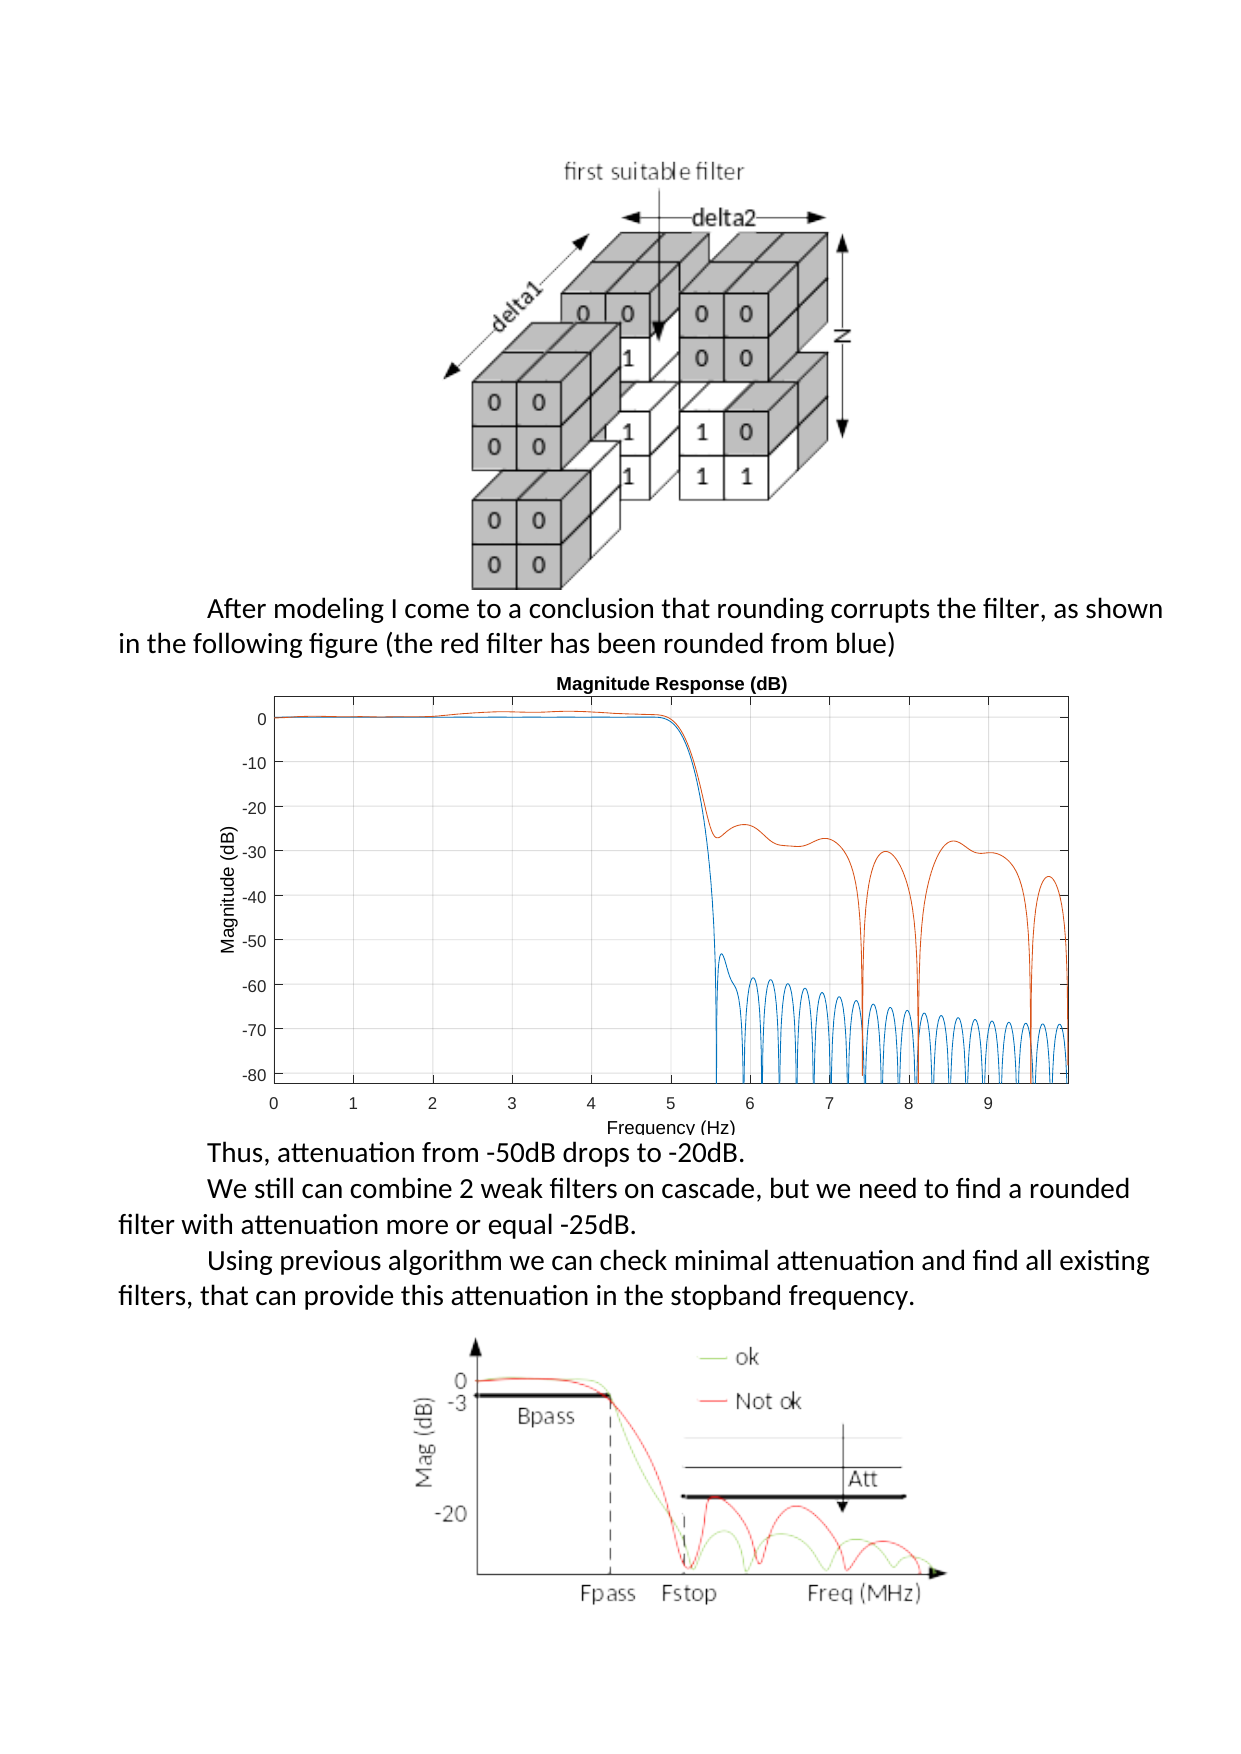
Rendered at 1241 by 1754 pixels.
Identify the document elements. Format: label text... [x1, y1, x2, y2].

text We still can combine 2 weak filters on cascade, but we need to find a rounded filter with attenuation more or equal -25dB. [118, 1170, 1166, 1241]
text Thus, attenuation from -50dB drops to -20dB. [118, 1134, 1166, 1170]
text Using previous algorithm we can check minimal attenuation and find all existing filters, that can provide this attenuation in the stopband frequency. [118, 1242, 1166, 1313]
text After modeling I come to a conclusion that rounding corrupts the filter, as shown in the following figure (the red filter has been rounded from blue) [118, 590, 1166, 661]
